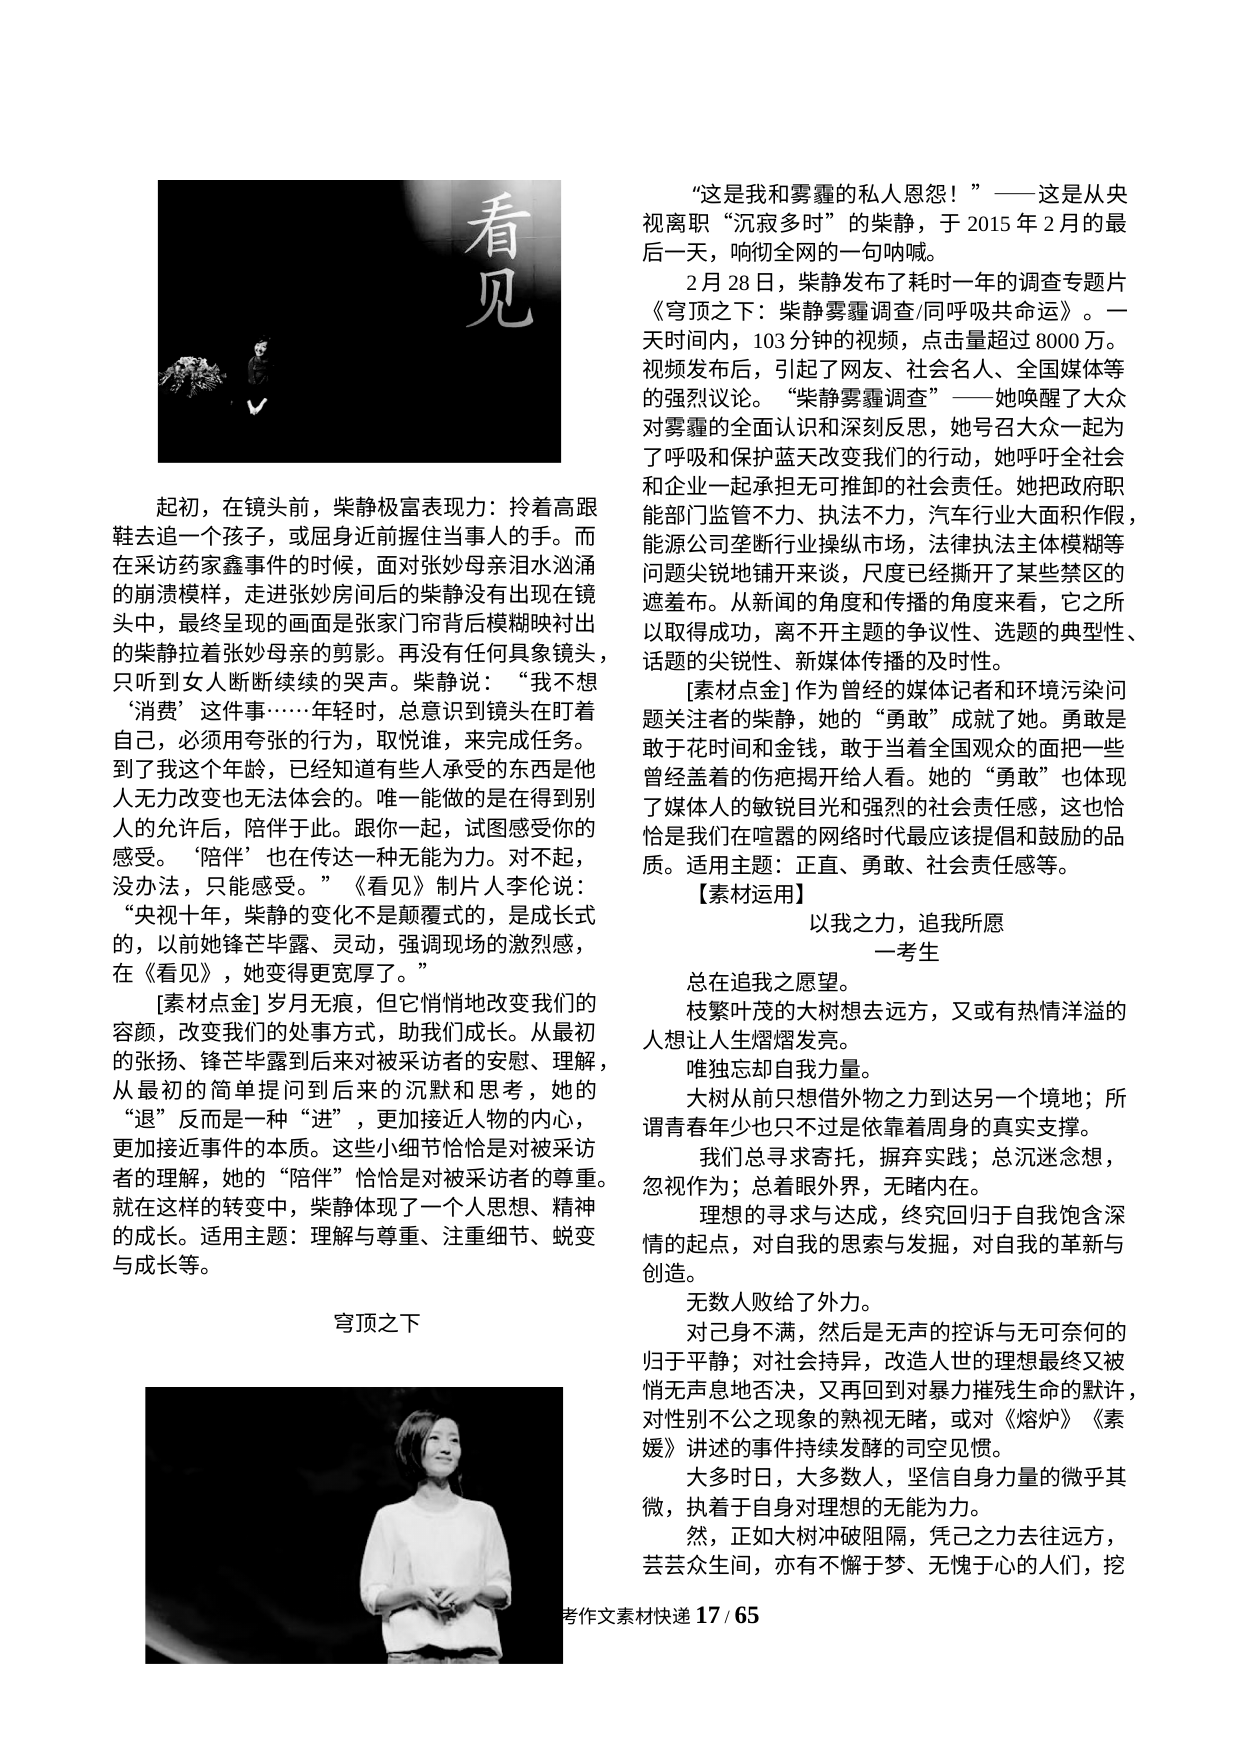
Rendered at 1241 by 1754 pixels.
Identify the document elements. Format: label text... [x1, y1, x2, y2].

text 大多时日，大多数人，坚信自身力量的微乎其微，执着于自身对理想的无能为力。 [642, 1462, 1128, 1521]
text 唯独忘却自我力量。 [642, 1054, 1128, 1083]
text 对己身不满，然后是无声的控诉与无可奈何的归于平静；对社会持异，改造人世的理想最终又被悄无声息地否决，又再回到对暴力摧残生命的默许，对性别不公之现象的熟视无睹，或对《熔炉》《素媛》讲述的事件持续发酵的司空见惯。 [642, 1317, 1128, 1462]
text 我们总寻求寄托，摒弃实践；总沉迷念想，忽视作为；总着眼外界，无睹内在。 [642, 1142, 1128, 1200]
text 总在追我之愿望。 [642, 967, 1128, 996]
text [素材点金] 作为曾经的媒体记者和环境污染问题关注者的柴静，她的“勇敢”成就了她。勇敢是敢于花时间和金钱，敢于当着全国观众的面把一些曾经盖着的伤疤揭开给人看。她的“勇敢”也体现了媒体人的敏锐目光和强烈的社会责任感，这也恰恰是我们在喧嚣的网络时代最应该提倡和鼓励的品质。适用主题：正直、勇敢、社会责任感等。 [642, 675, 1128, 879]
text 理想的寻求与达成，终究回归于自我饱含深情的起点，对自我的思索与发掘，对自我的革新与创造。 [642, 1200, 1128, 1287]
text 穹顶之下 [112, 1308, 598, 1338]
text 枝繁叶茂的大树想去远方，又或有热情洋溢的人想让人生熠熠发亮。 [642, 996, 1128, 1054]
text 无数人败给了外力。 [642, 1287, 1128, 1317]
picture [157, 180, 562, 463]
text 【素材运用】 [642, 879, 1128, 908]
text “这是我和雾霾的私人恩怨！”——这是从央视离职“沉寂多时”的柴静，于2015年2月的最后一天，响彻全网的一句呐喊。 [642, 179, 1128, 267]
text 起初，在镜头前，柴静极富表现力：拎着高跟鞋去追一个孩子，或屈身近前握住当事人的手。而在采访药家鑫事件的时候，面对张妙母亲泪水汹涌的崩溃模样，走进张妙房间后的柴静没有出现在镜头中，最终呈现的画面是张家门帘背后模糊映衬出的柴静拉着张妙母亲的剪影。再没有任何具象镜头，只听到女人断断续续的哭声。柴静说：“我不想‘消费’这件事……年轻时，总意识到镜头在盯着自己，必须用夸张的行为，取悦谁，来完成任务。到了我这个年龄，已经知道有些人承受的东西是他人无力改变也无法体会的。唯一能做的是在得到别人的允许后，陪伴于此。跟你一起，试图感受你的感受。‘陪伴’也在传达一种无能为力。对不起，没办法，只能感受。”《看见》制片人李伦说：“央视十年，柴静的变化不是颠覆式的，是成长式的，以前她锋芒毕露、灵动，强调现场的激烈感，在《看见》，她变得更宽厚了。” [112, 492, 598, 988]
text [素材点金] 岁月无痕，但它悄悄地改变我们的容颜，改变我们的处事方式，助我们成长。从最初的张扬、锋芒毕露到后来对被采访者的安慰、理解，从最初的简单提问到后来的沉默和思考，她的“退”反而是一种“进”，更加接近人物的内心，更加接近事件的本质。这些小细节恰恰是对被采访者的理解，她的“陪伴”恰恰是对被采访者的尊重。就在这样的转变中，柴静体现了一个人思想、精神的成长。适用主题：理解与尊重、注重细节、蜕变与成长等。 [112, 988, 598, 1279]
text 然，正如大树冲破阻隔，凭己之力去往远方，芸芸众生间，亦有不懈于梦、无愧于心的人们，挖掘了潜在的力量，就达到了心之所向。 [642, 1521, 1128, 1579]
text 2月28日，柴静发布了耗时一年的调查专题片《穹顶之下：柴静雾霾调查/同呼吸共命运》。一天时间内，103分钟的视频，点击量超过8000万。视频发布后，引起了网友、社会名人、全国媒体等的强烈议论。“柴静雾霾调查”——她唤醒了大众对雾霾的全面认识和深刻反思，她号召大众一起为了呼吸和保护蓝天改变我们的行动，她呼吁全社会和企业一起承担无可推卸的社会责任。她把政府职能部门监管不力、执法不力，汽车行业大面积作假，能源公司垄断行业操纵市场，法律执法主体模糊等问题尖锐地铺开来谈，尺度已经撕开了某些禁区的遮羞布。从新闻的角度和传播的角度来看，它之所以取得成功，离不开主题的争议性、选题的典型性、话题的尖锐性、新媒体传播的及时性。 [642, 267, 1128, 675]
text 以我之力，追我所愿 [642, 908, 1128, 937]
picture [145, 1387, 564, 1664]
text 大树从前只想借外物之力到达另一个境地；所谓青春年少也只不过是依靠着周身的真实支撑。 [642, 1083, 1128, 1142]
text 一考生 [642, 937, 1128, 967]
